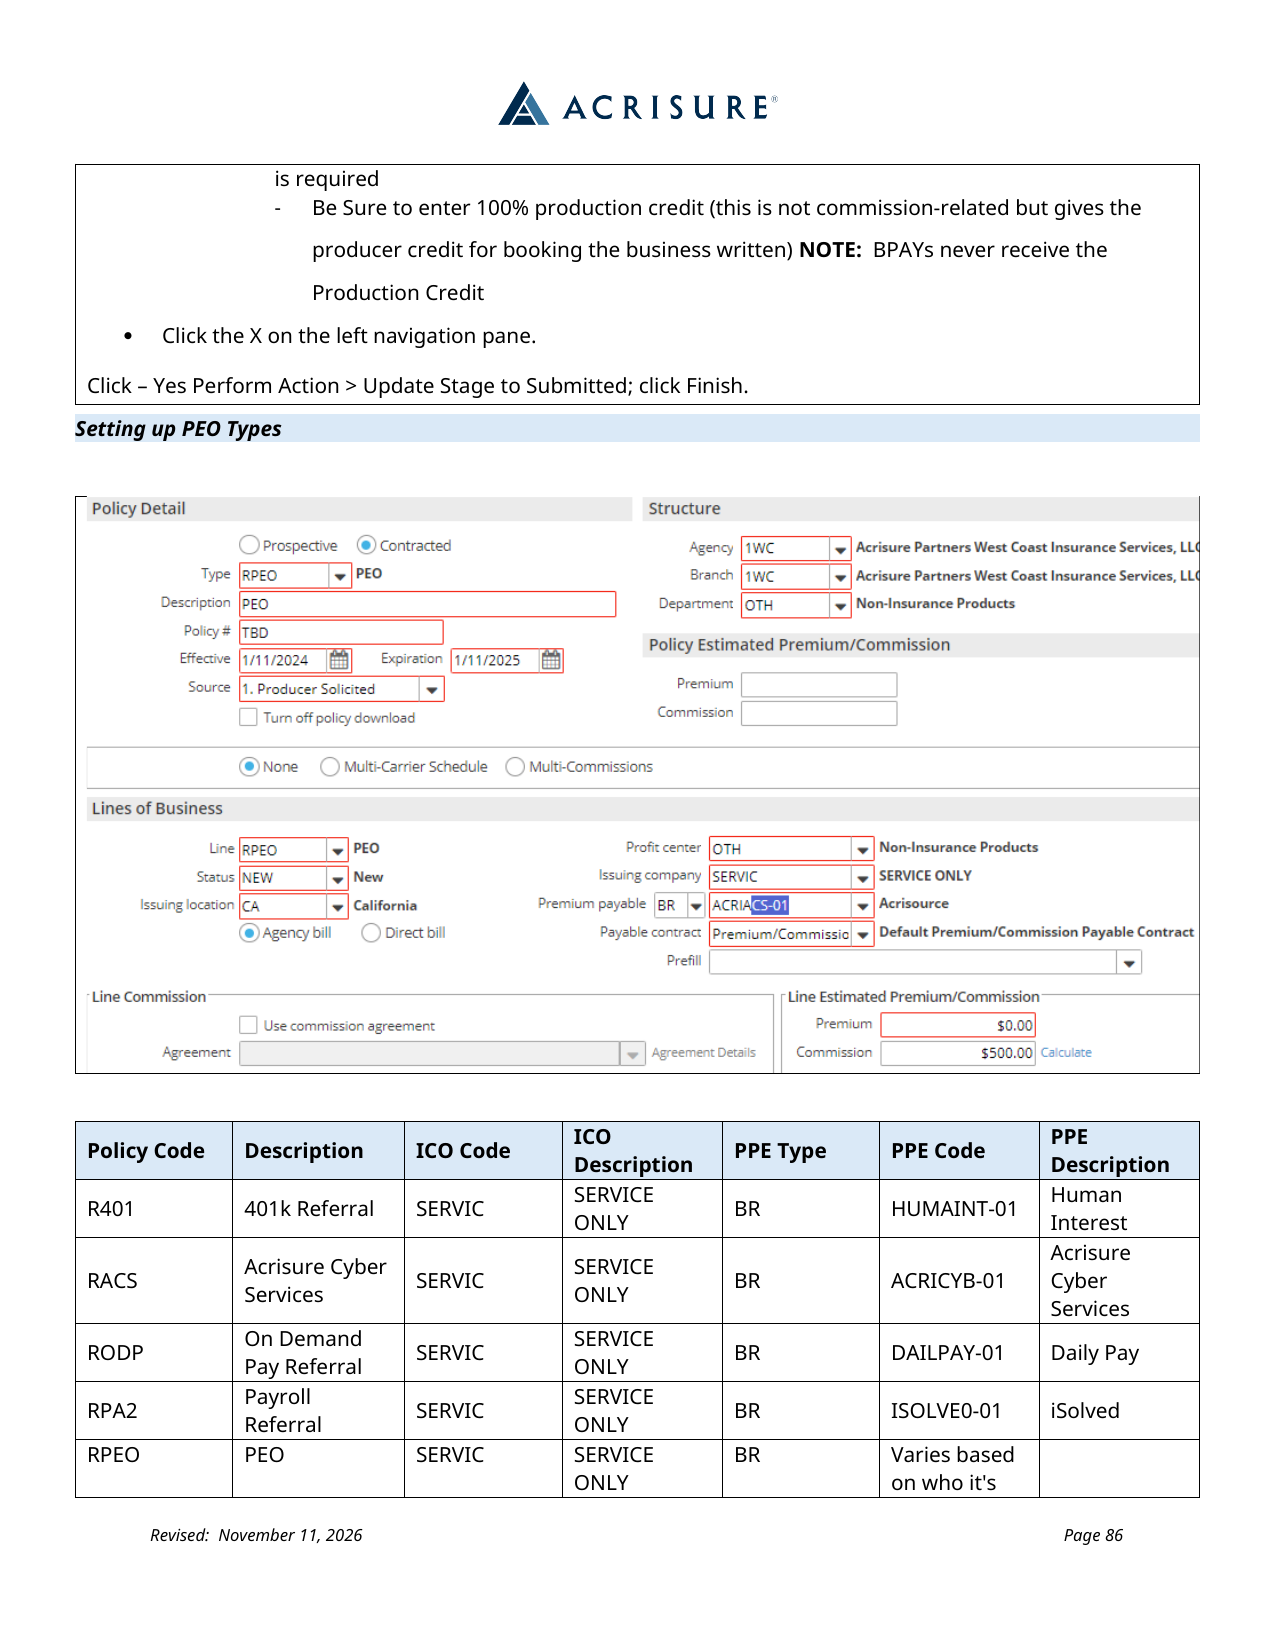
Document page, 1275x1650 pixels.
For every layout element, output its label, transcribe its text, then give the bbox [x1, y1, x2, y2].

table_cell SERVIC [405, 1440, 562, 1497]
table_cell Daily Pay [1040, 1324, 1199, 1381]
table_cell Acrisure Cyber Services [1040, 1238, 1199, 1323]
table_cell SERVICE ONLY [563, 1324, 722, 1381]
table_header Policy Code [76, 1122, 232, 1179]
table_header Description [233, 1122, 404, 1179]
table_cell iSolved [1040, 1382, 1199, 1439]
table_cell RPEO [76, 1440, 232, 1497]
table_header ICO Code [405, 1122, 562, 1179]
table_cell SERVICE ONLY [563, 1180, 722, 1237]
table_header ICO Description [563, 1122, 722, 1179]
table_cell BR [723, 1238, 879, 1323]
table_cell R401 [76, 1180, 232, 1237]
table_cell HUMAINT-01 [880, 1180, 1039, 1237]
table_header PPE Type [723, 1122, 879, 1179]
table_cell SERVIC [405, 1238, 562, 1323]
table_cell [1040, 1440, 1199, 1497]
table_cell On Demand Pay Referral [233, 1324, 404, 1381]
picture [496, 75, 779, 135]
table_cell SERVIC [405, 1382, 562, 1439]
table_cell RPA2 [76, 1382, 232, 1439]
table_cell PEO [233, 1440, 404, 1497]
table_cell ACRICYB-01 [880, 1238, 1039, 1323]
subtitle Setting up PEO Types [75, 414, 1200, 442]
table_cell SERVICE ONLY [563, 1238, 722, 1323]
table_cell RODP [76, 1324, 232, 1381]
table_cell SERVICE ONLY [563, 1440, 722, 1497]
table_cell ISOLVE0-01 [880, 1382, 1039, 1439]
table_cell Acrisure Cyber Services [233, 1238, 404, 1323]
table_cell DAILPAY-01 [880, 1324, 1039, 1381]
picture [86, 496, 1200, 1073]
table_header [76, 497, 86, 1072]
table_cell BR [723, 1382, 879, 1439]
table_header PPE Description [1040, 1122, 1199, 1179]
table_cell Payroll Referral [233, 1382, 404, 1439]
table_cell 401k Referral [233, 1180, 404, 1237]
table_cell BR [723, 1180, 879, 1237]
table_cell Varies based on who it's written with [880, 1440, 1039, 1497]
table_cell SERVICE ONLY [563, 1382, 722, 1439]
table_cell SERVIC [405, 1180, 562, 1237]
table_cell BR [723, 1440, 879, 1497]
table_cell SERVIC [405, 1324, 562, 1381]
table_header PPE Code [880, 1122, 1039, 1179]
table_cell BR [723, 1324, 879, 1381]
table_cell Human Interest [1040, 1180, 1199, 1237]
table_cell RACS [76, 1238, 232, 1323]
